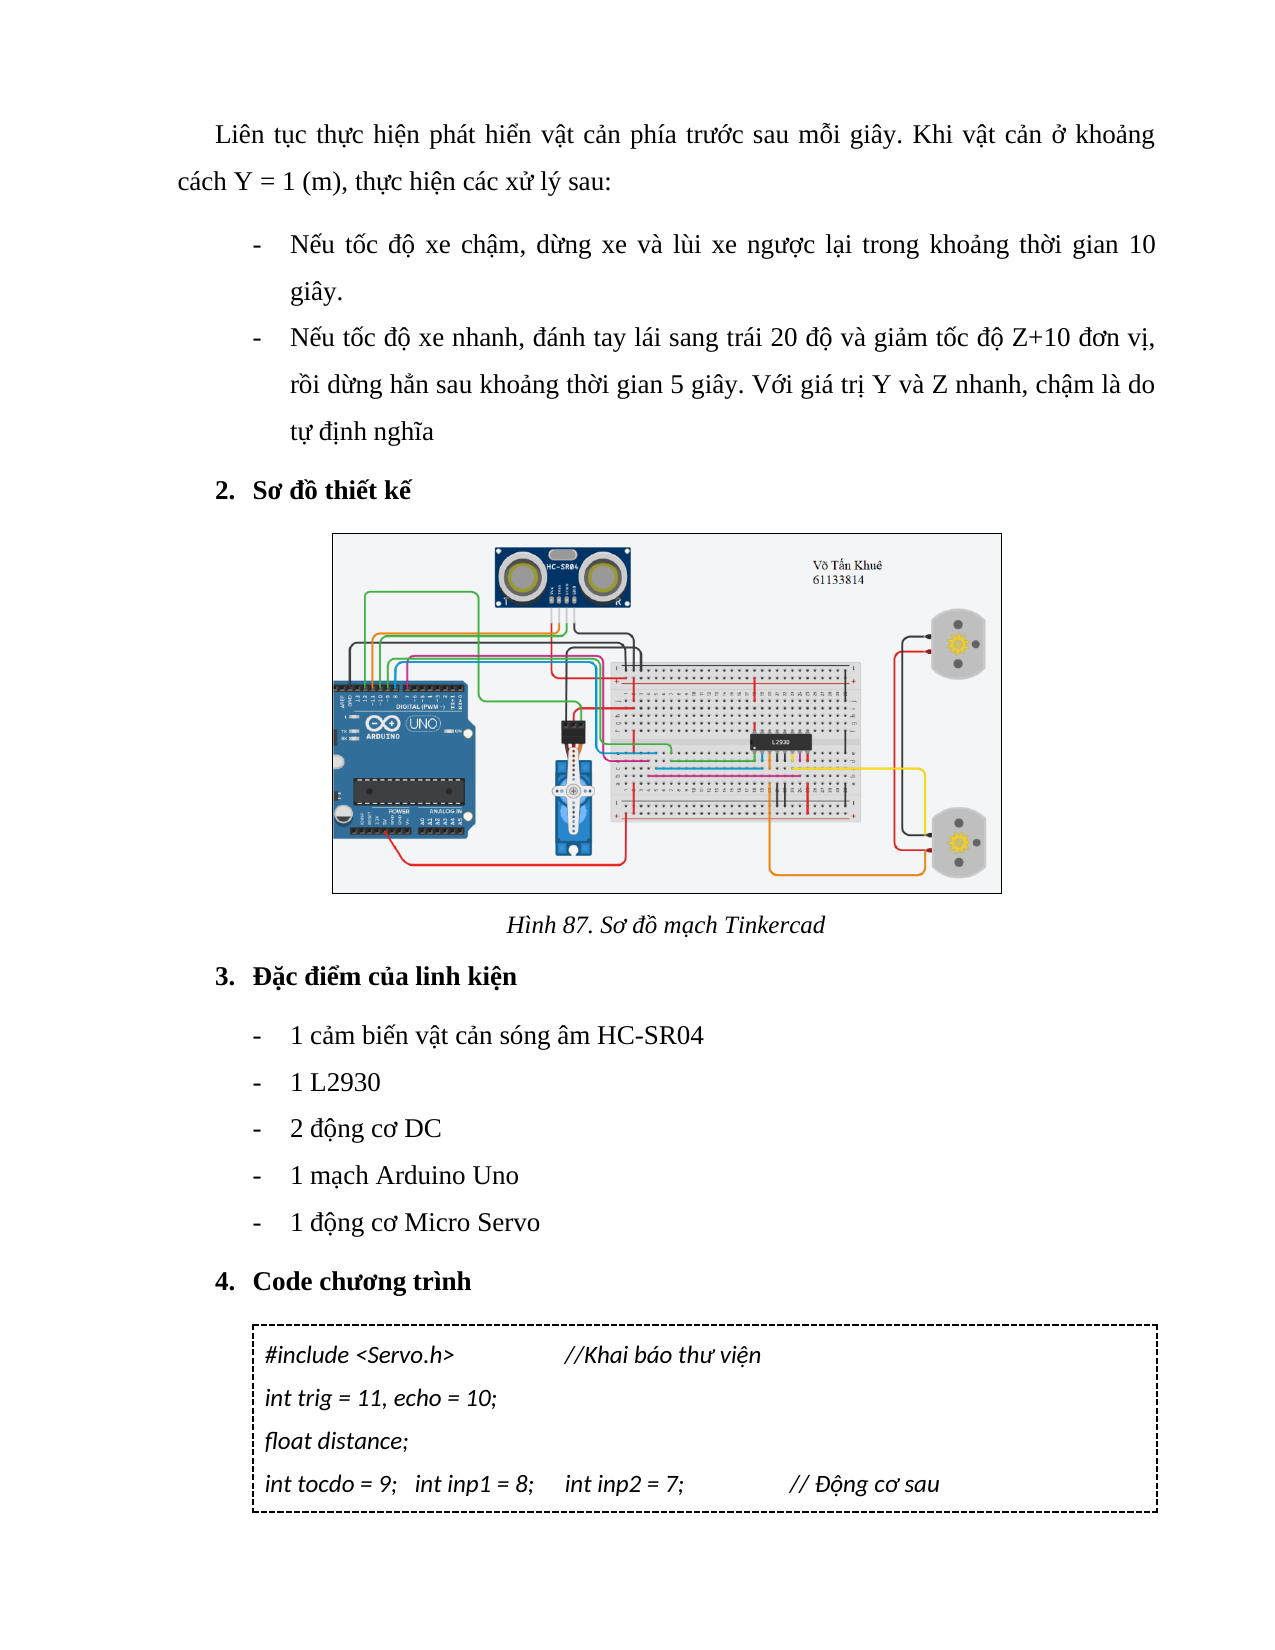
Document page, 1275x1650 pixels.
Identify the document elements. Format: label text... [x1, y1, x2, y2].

subtitle Đặc điểm của linh kiện [215, 960, 1157, 991]
text 1 động cơ Micro Servo [252, 1206, 1157, 1237]
text 1 L2930 [252, 1066, 1157, 1097]
text Nếu tốc độ xe nhanh, đánh tay lái sang trái 20 độ và giảm tốc độ Z+10 đơn vị, rồi dừng hẳn sau khoảng thời gian 5 giây. Với giá trị Y và Z nhanh, chậm là do tự định nghĩa [252, 321, 1157, 446]
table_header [253, 1324, 1157, 1511]
text 1 mạch Arduino Uno [252, 1159, 1157, 1190]
picture [333, 534, 1001, 893]
text Liên tục thực hiện phát hiển vật cản phía trước sau mỗi giây. Khi vật cản ở khoảng cách Y = 1 (m), thực hiện các xử lý sau: [177, 118, 1157, 196]
subtitle Sơ đồ thiết kế [215, 474, 1157, 505]
text Nếu tốc độ xe chậm, dừng xe và lùi xe ngược lại trong khoảng thời gian 10 giây. [252, 228, 1157, 306]
text Hình . Sơ đồ mạch Tinkercad [177, 910, 1157, 939]
subtitle Code chương trình [215, 1265, 1157, 1296]
text 2 động cơ DC [252, 1112, 1157, 1144]
text 1 cảm biến vật cản sóng âm HC-SR04 [252, 1019, 1157, 1050]
